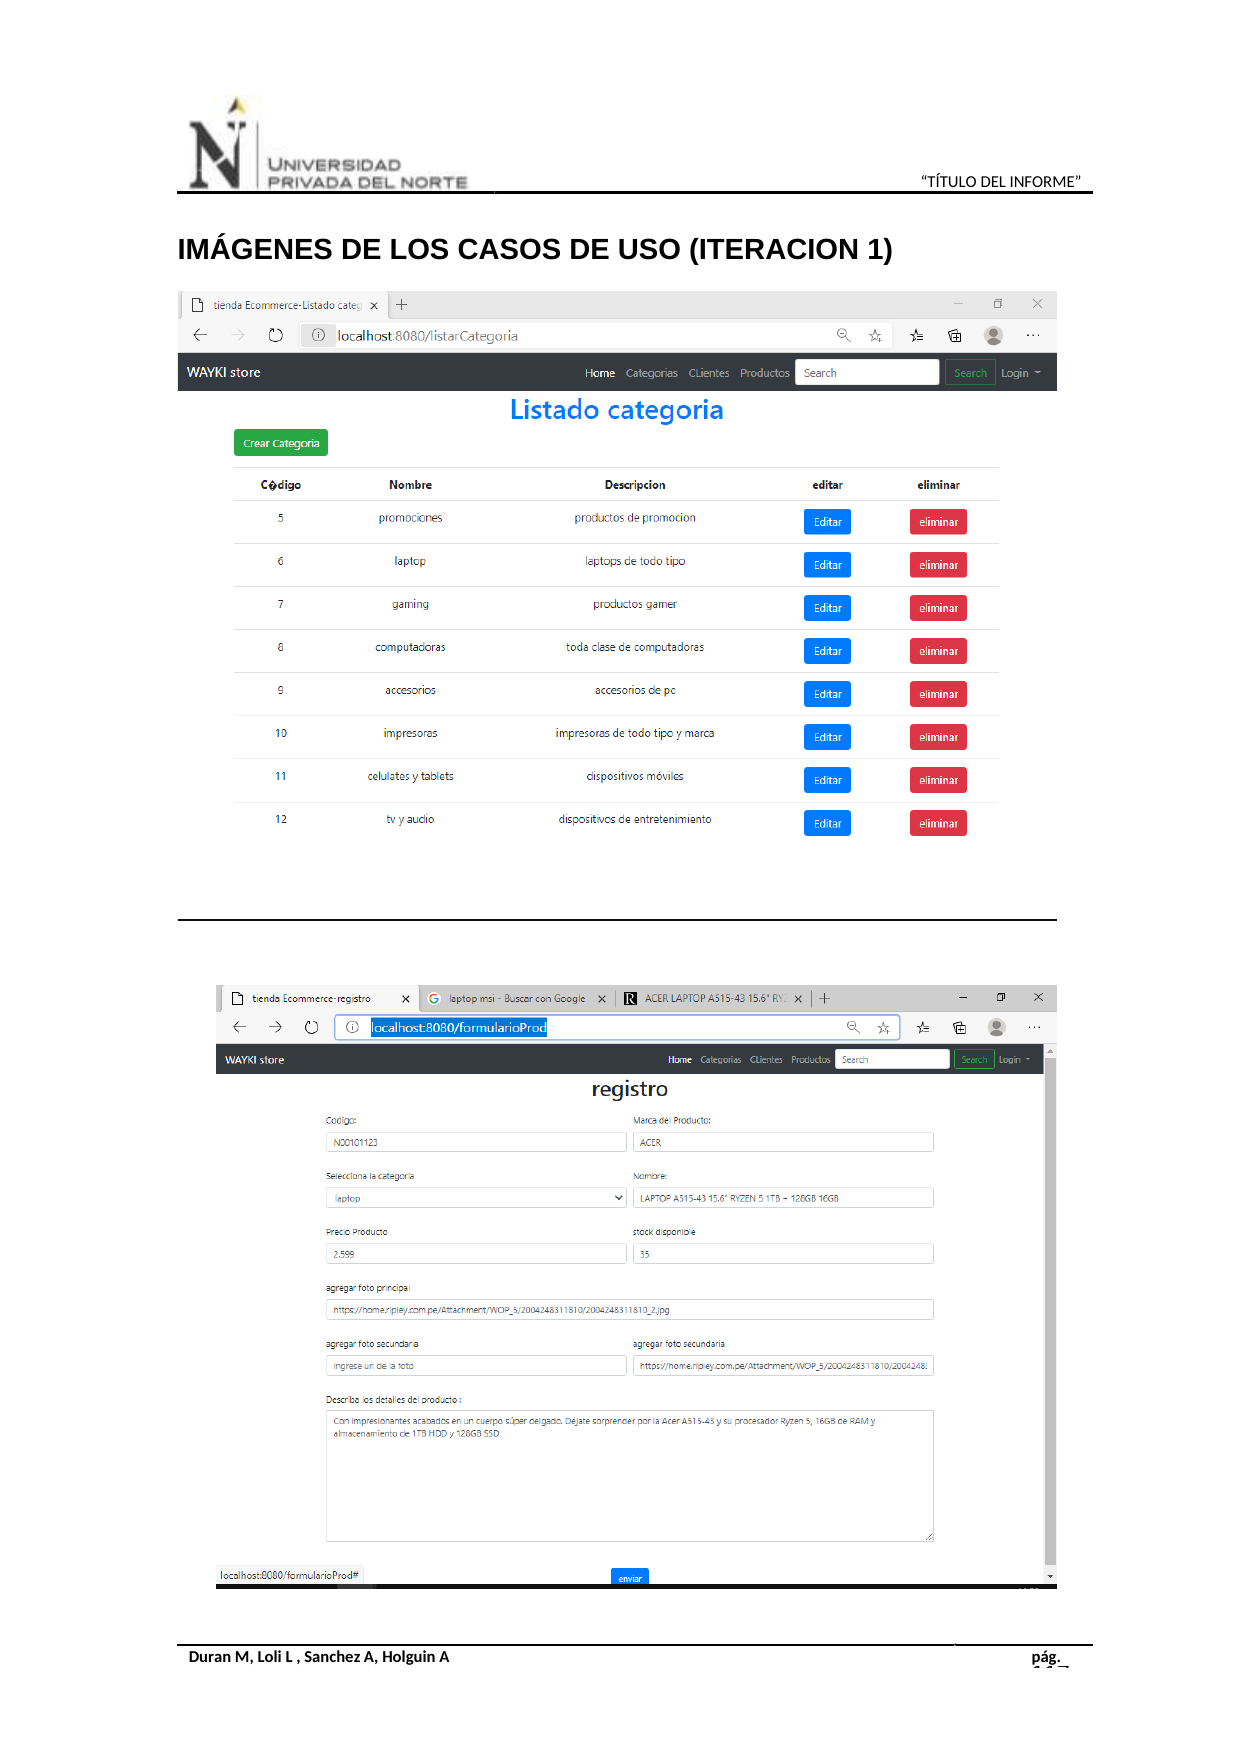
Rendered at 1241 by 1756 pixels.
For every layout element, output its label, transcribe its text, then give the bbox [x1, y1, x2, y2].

text IMÁGENES DE LOS CASOS DE USO (ITERACION 1) [177, 232, 1180, 265]
picture [188, 95, 469, 191]
picture [216, 985, 1057, 1589]
picture [177, 291, 1057, 921]
